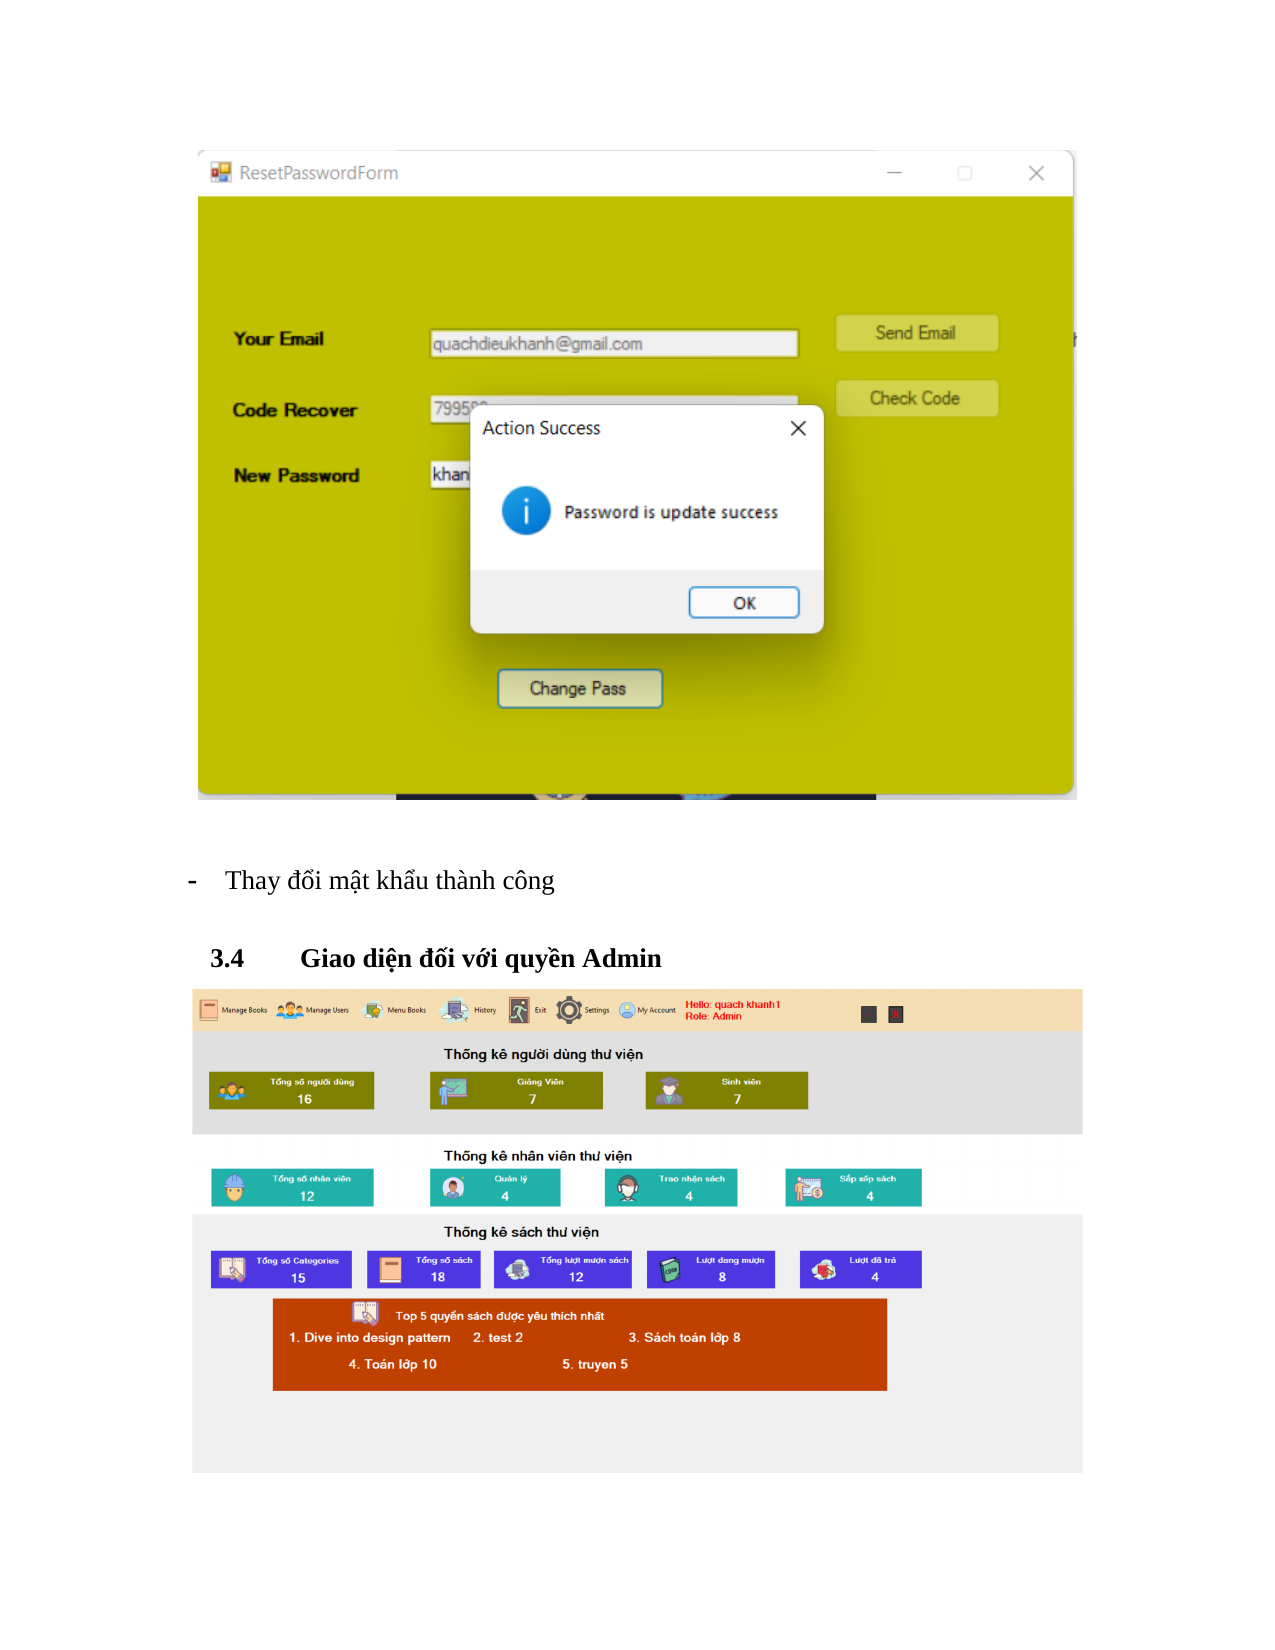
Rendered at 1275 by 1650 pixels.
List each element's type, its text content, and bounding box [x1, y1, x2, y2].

picture [197, 150, 1078, 800]
picture [192, 989, 1083, 1473]
subtitle Giao diện đối với quyền Admin [150, 943, 1125, 974]
list Thay đổi mật khẩu thành công [187, 862, 1125, 896]
